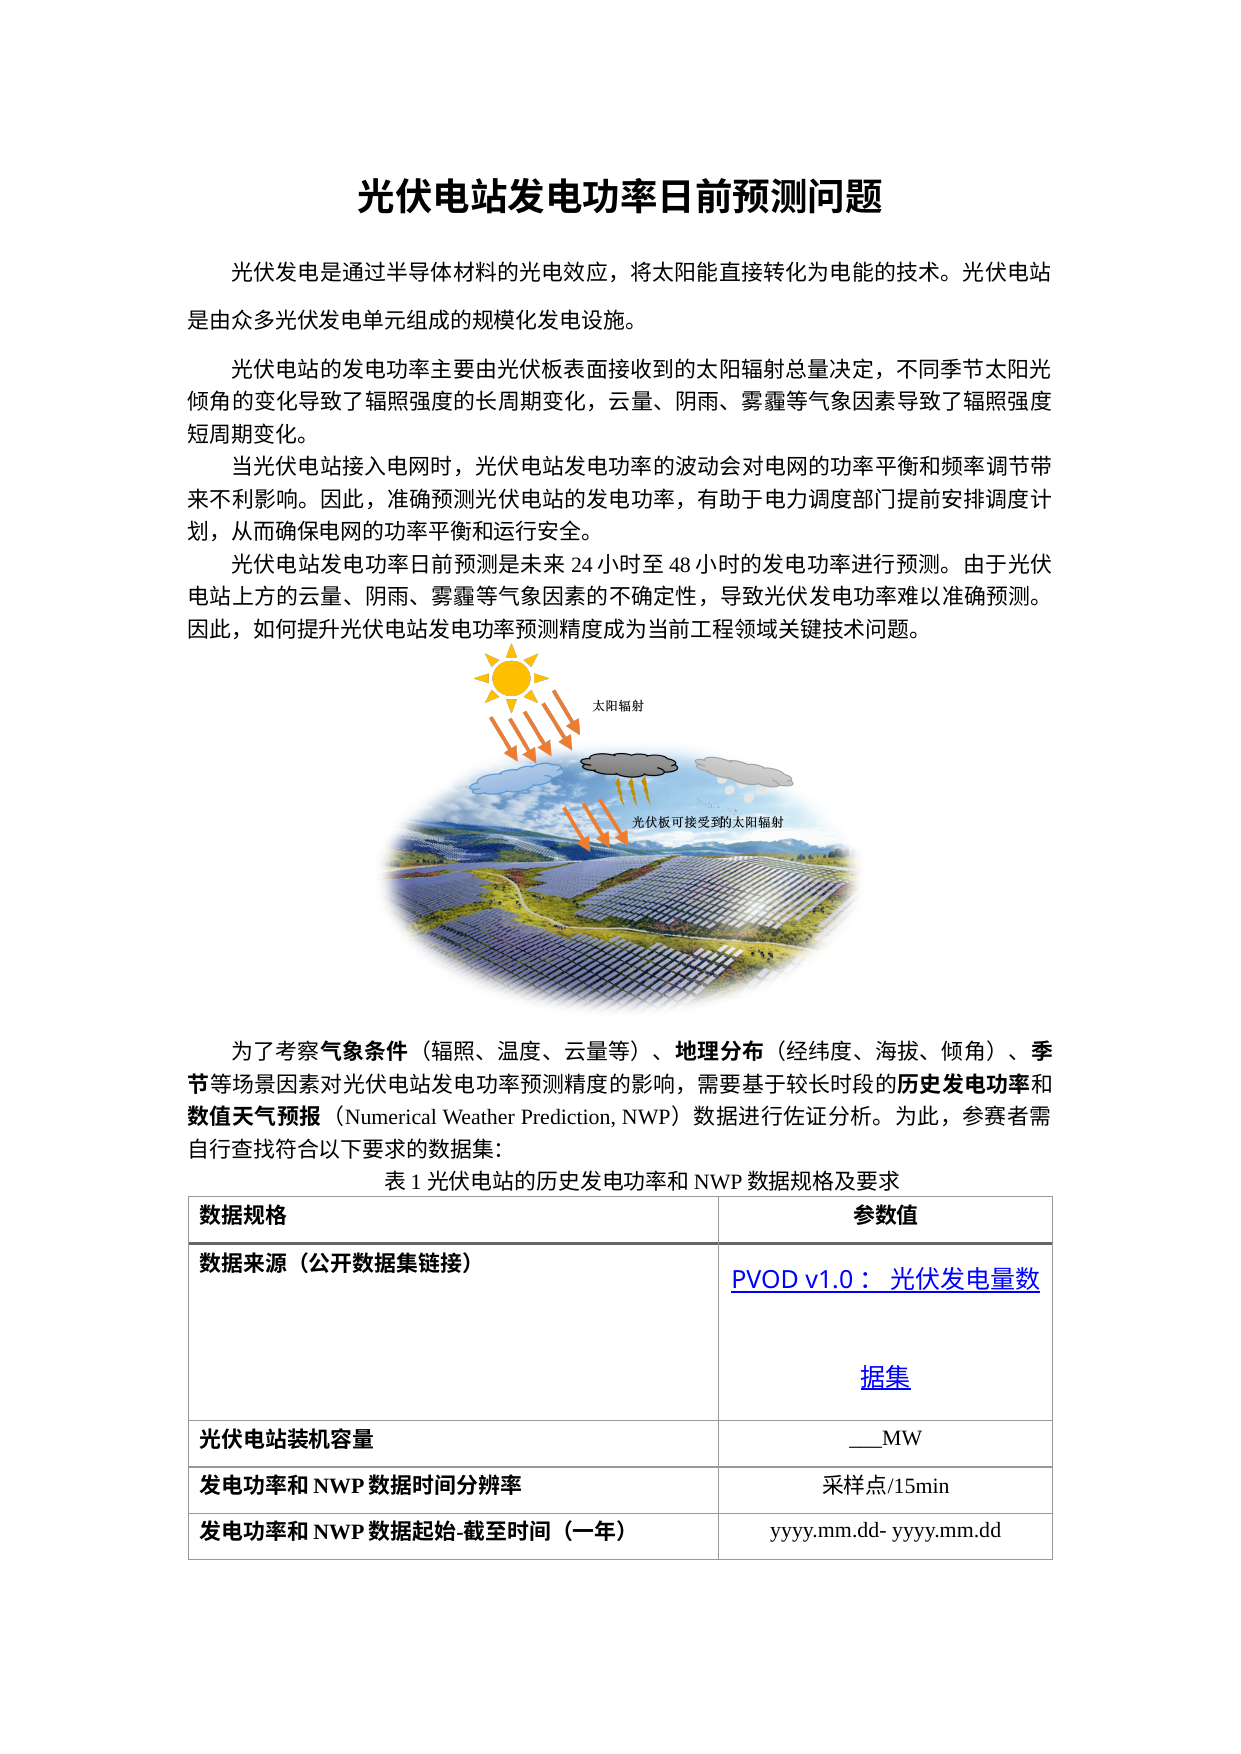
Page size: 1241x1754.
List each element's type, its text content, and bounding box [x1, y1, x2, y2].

table_header 数据规格 [189, 1197, 718, 1242]
table_header 参数值 [719, 1197, 1052, 1242]
table_cell 光伏电站装机容量 [189, 1421, 718, 1466]
text 光伏电站发电功率日前预测是未来24小时至48小时的发电功率进行预测。由于光伏电站上方的云量、阴雨、雾霾等气象因素的不确定性，导致光伏发电功率难以准确预测。因此，如何提升光伏电站发电功率预测精度成为当前工程领域关键技术问题。 [187, 546, 1053, 644]
text 光伏发电是通过半导体材料的光电效应，将太阳能直接转化为电能的技术。光伏电站是由众多光伏发电单元组成的规模化发电设施。 [187, 254, 1053, 335]
text 表1 光伏电站的历史发电功率和NWP数据规格及要求 [187, 1164, 1053, 1196]
table_cell PVOD v1.0 ： 光伏发电量数据集 [719, 1245, 1052, 1420]
table_cell yyyy.mm.dd- yyyy.mm.dd [719, 1514, 1052, 1558]
text 当光伏电站接入电网时，光伏电站发电功率的波动会对电网的功率平衡和频率调节带来不利影响。因此，准确预测光伏电站的发电功率，有助于电力调度部门提前安排调度计划，从而确保电网的功率平衡和运行安全。 [187, 449, 1053, 546]
table_cell 采样点/15min [719, 1468, 1052, 1512]
table_cell 数据来源（公开数据集链接） [189, 1245, 718, 1420]
text 为了考察气象条件（辐照、温度、云量等）、地理分布（经纬度、海拔、倾角）、季节等场景因素对光伏电站发电功率预测精度的影响，需要基于较长时段的历史发电功率和数值天气预报（Numerical Weather Prediction, NWP）数据进行佐证分析。为此，参赛者需自行查找符合以下要求的数据集： [187, 1034, 1053, 1164]
picture [373, 643, 867, 1018]
table_cell 发电功率和NWP数据起始-截至时间（一年） [189, 1514, 718, 1558]
text 光伏电站的发电功率主要由光伏板表面接收到的太阳辐射总量决定，不同季节太阳光倾角的变化导致了辐照强度的长周期变化，云量、阴雨、雾霾等气象因素导致了辐照强度短周期变化。 [187, 351, 1053, 449]
table_cell 发电功率和NWP数据时间分辨率 [189, 1468, 718, 1512]
table_cell ___MW [719, 1421, 1052, 1466]
text 光伏电站发电功率日前预测问题 [187, 162, 1053, 227]
